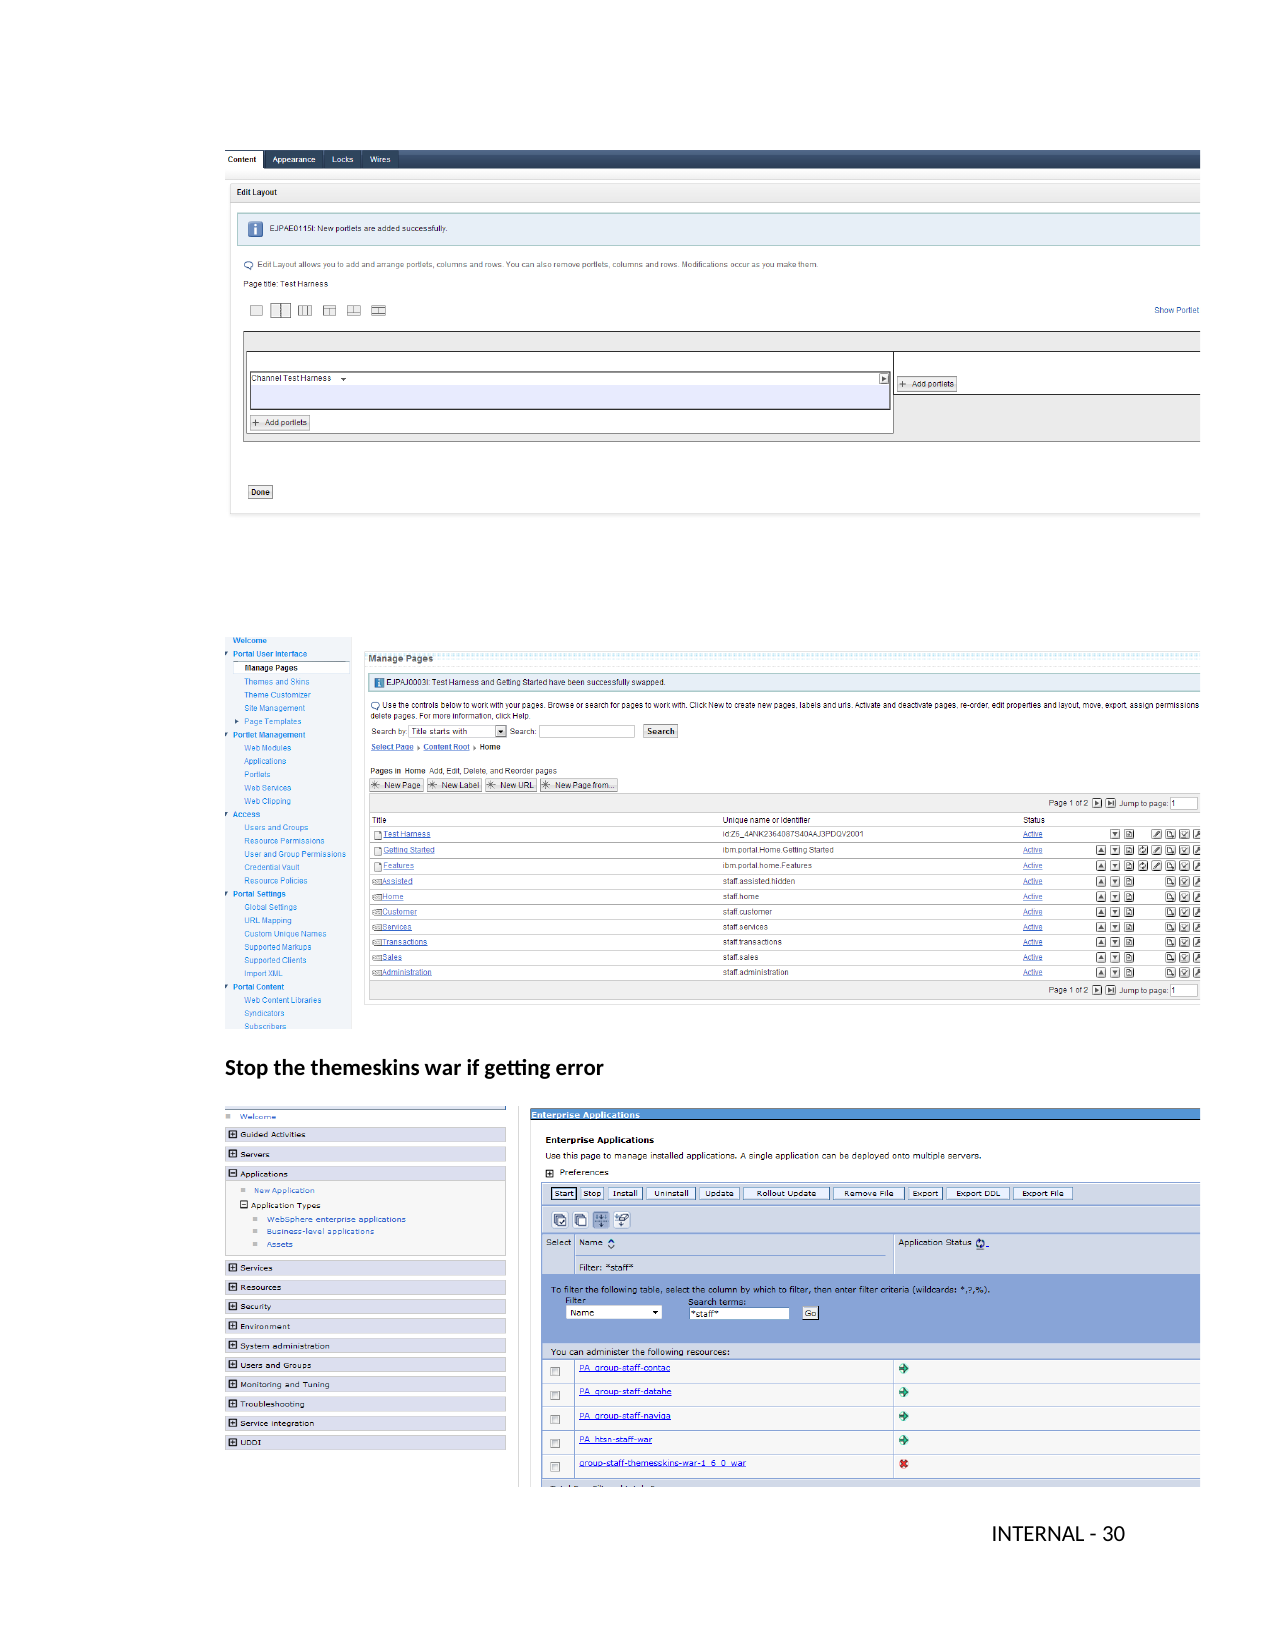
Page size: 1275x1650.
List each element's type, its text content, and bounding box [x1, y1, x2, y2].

text Stop the themeskins war if getting error [150, 1053, 1125, 1081]
picture [225, 150, 1200, 559]
picture [225, 637, 1200, 1029]
picture [225, 1106, 1200, 1487]
